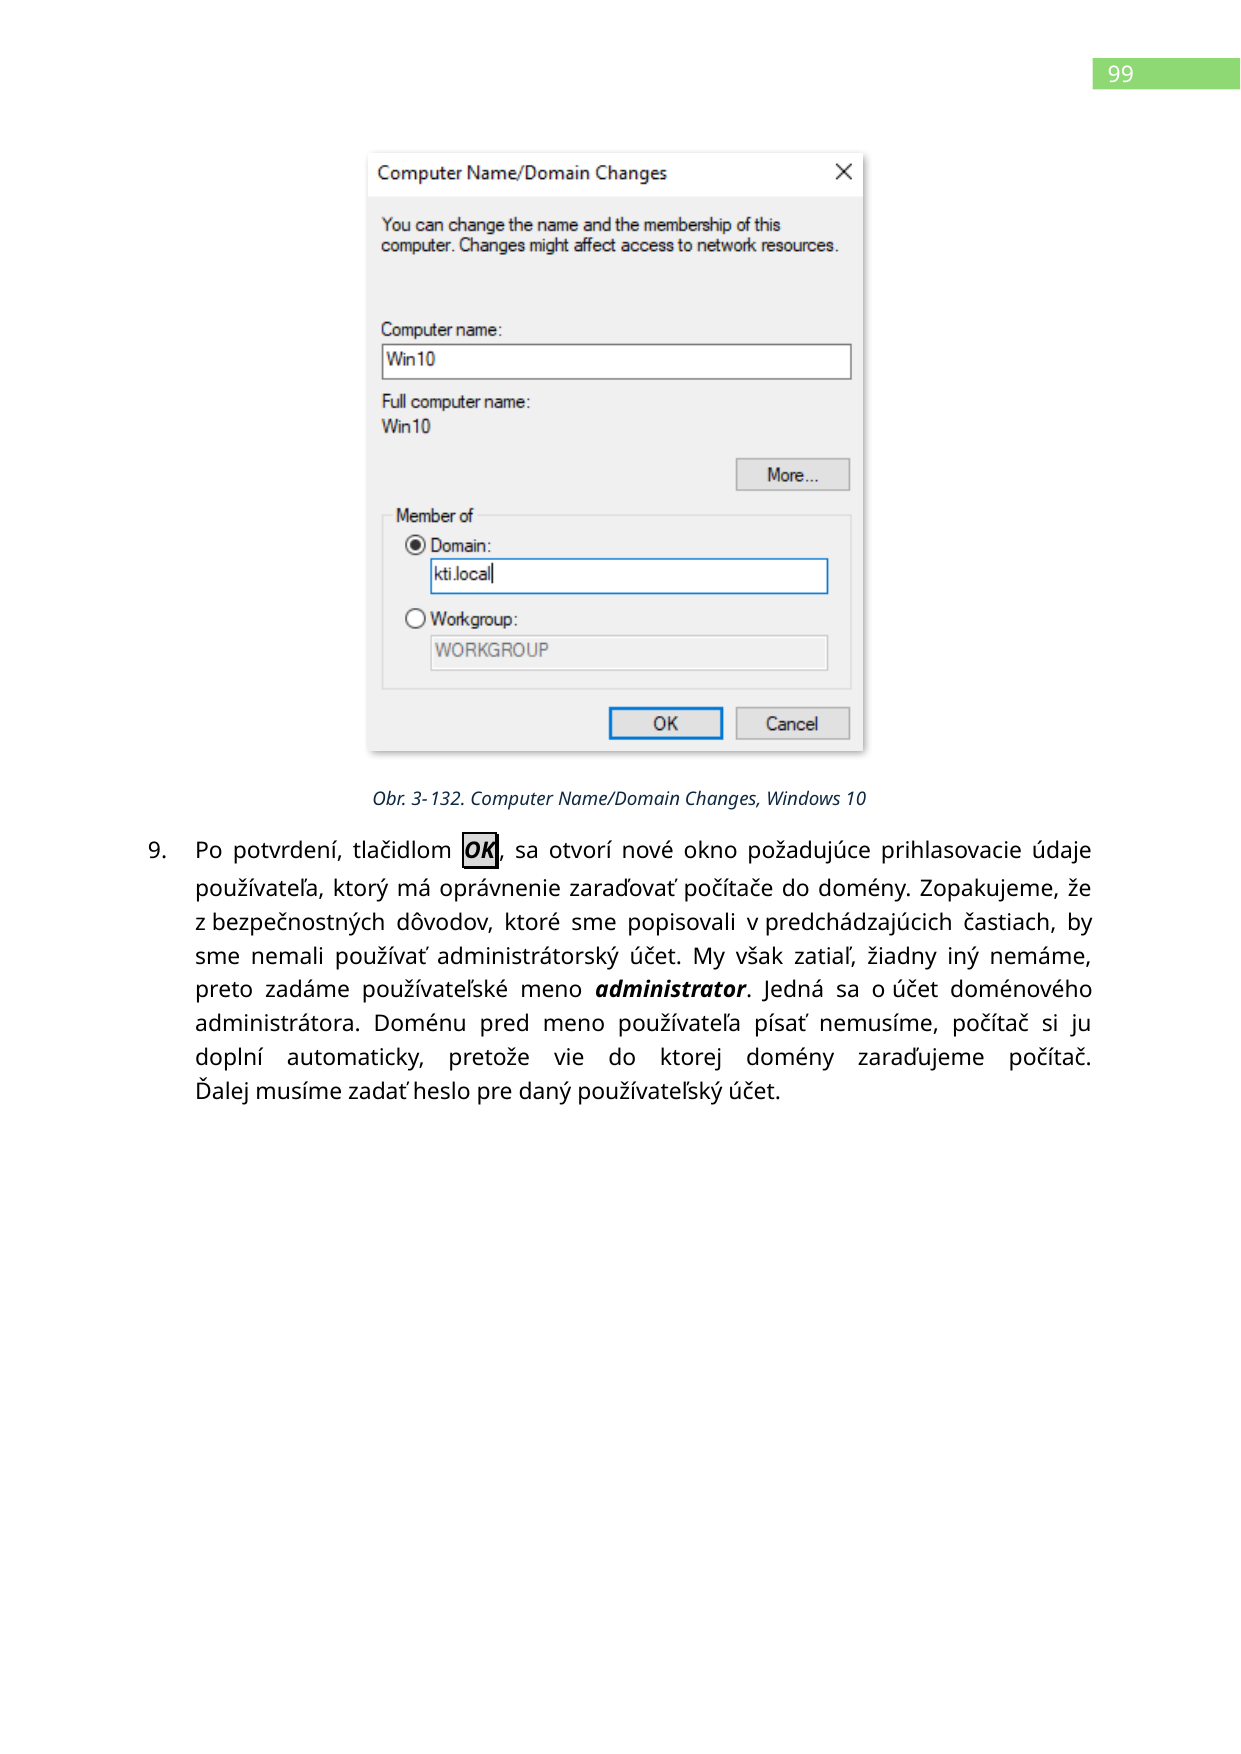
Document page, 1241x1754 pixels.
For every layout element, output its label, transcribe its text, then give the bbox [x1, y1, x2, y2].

list Po potvrdení, tlačidlom OK, sa otvorí nové okno požadujúce prihlasovacie údaje používateľa, ktorý má oprávnenie zaraďovať počítače do domény. Zopakujeme, že z bezpečnostných dôvodov, ktoré sme popisovali v predchádzajúcich častiach, by sme nemali používať administrátorský účet. My však zatiaľ, žiadny iný nemáme, preto zadáme používateľské meno administrator. Jedná sa o účet doménového administrátora. Doménu pred meno používateľa písať nemusíme, počítač si ju doplní automaticky, pretože vie do ktorej domény zaraďujeme počítač. Ďalej musíme zadať heslo pre daný používateľský účet. [148, 832, 1093, 1106]
picture [368, 153, 863, 751]
